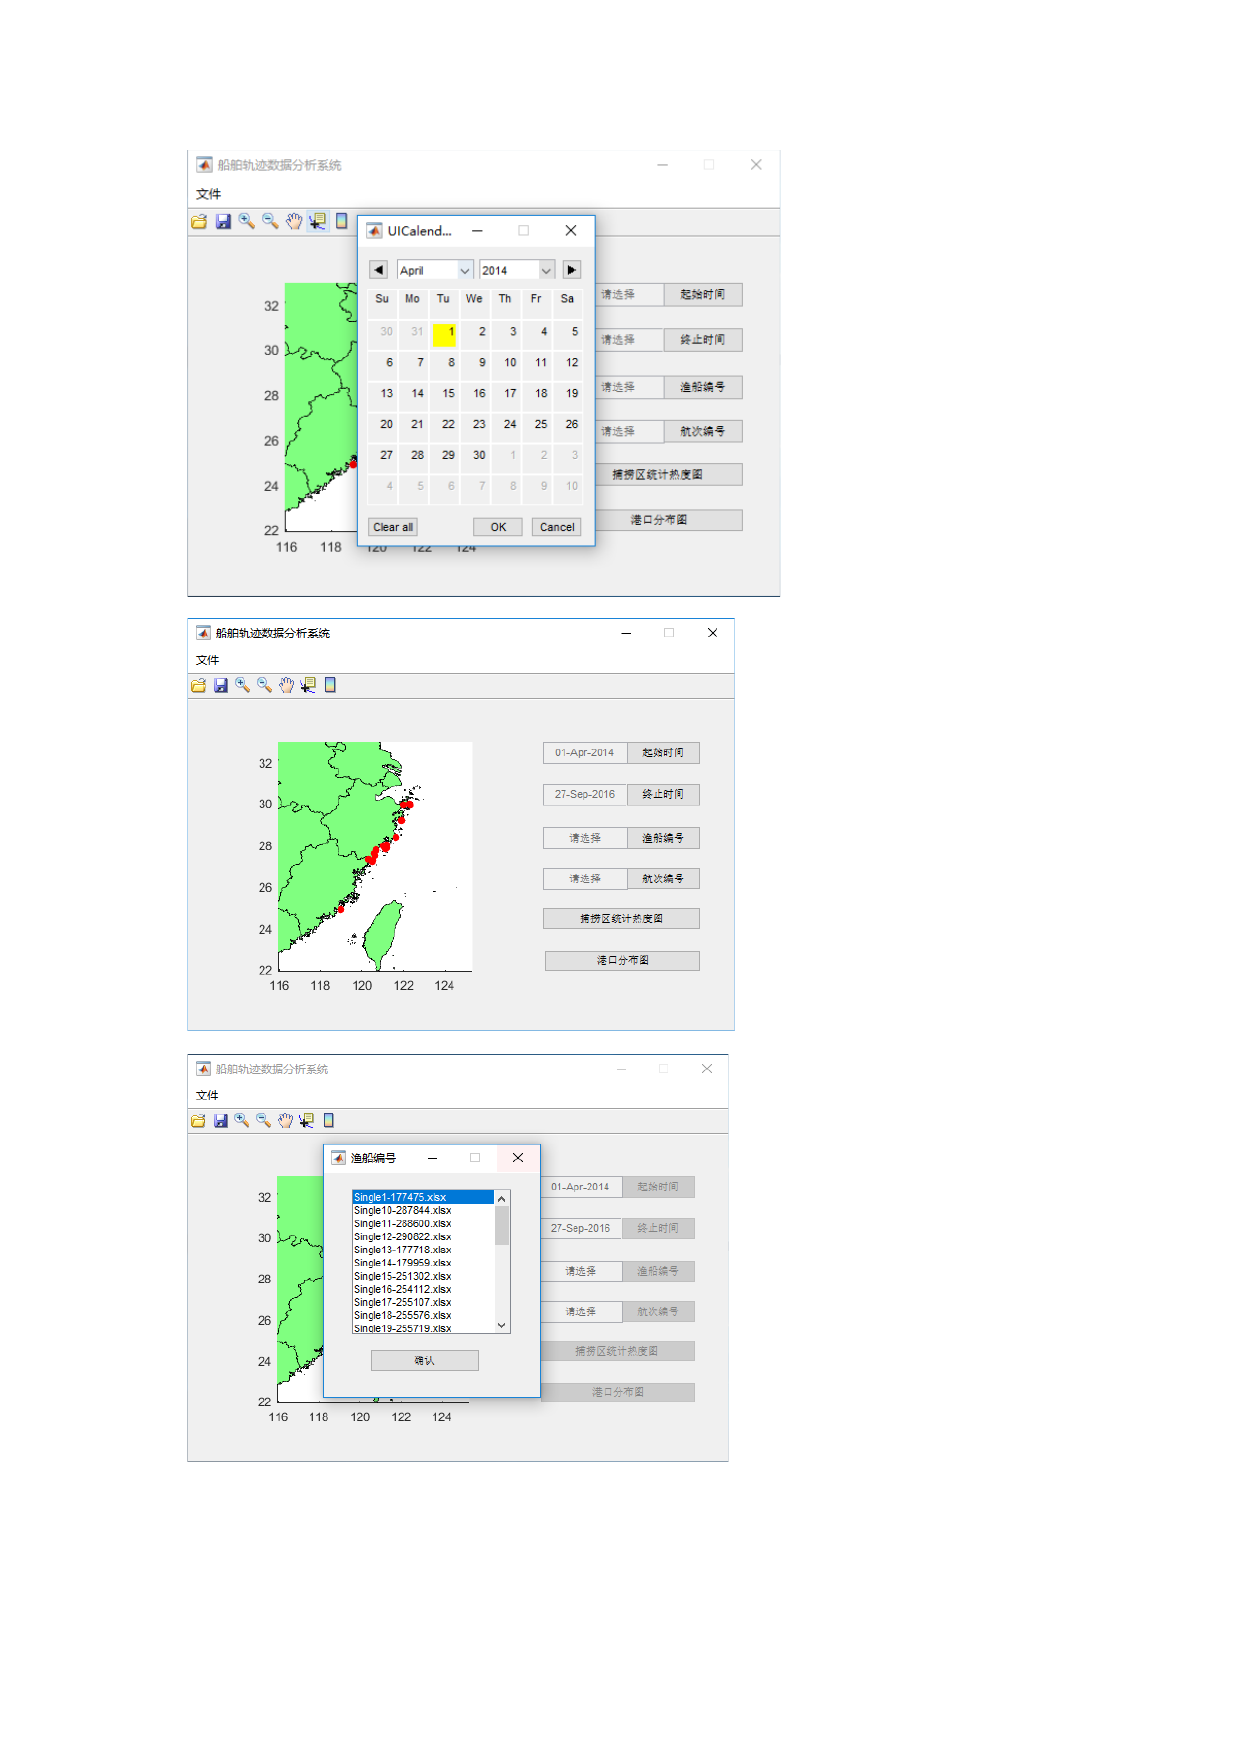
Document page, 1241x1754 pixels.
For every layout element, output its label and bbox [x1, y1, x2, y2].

picture [187, 618, 735, 1031]
picture [187, 1054, 729, 1462]
picture [187, 150, 781, 597]
